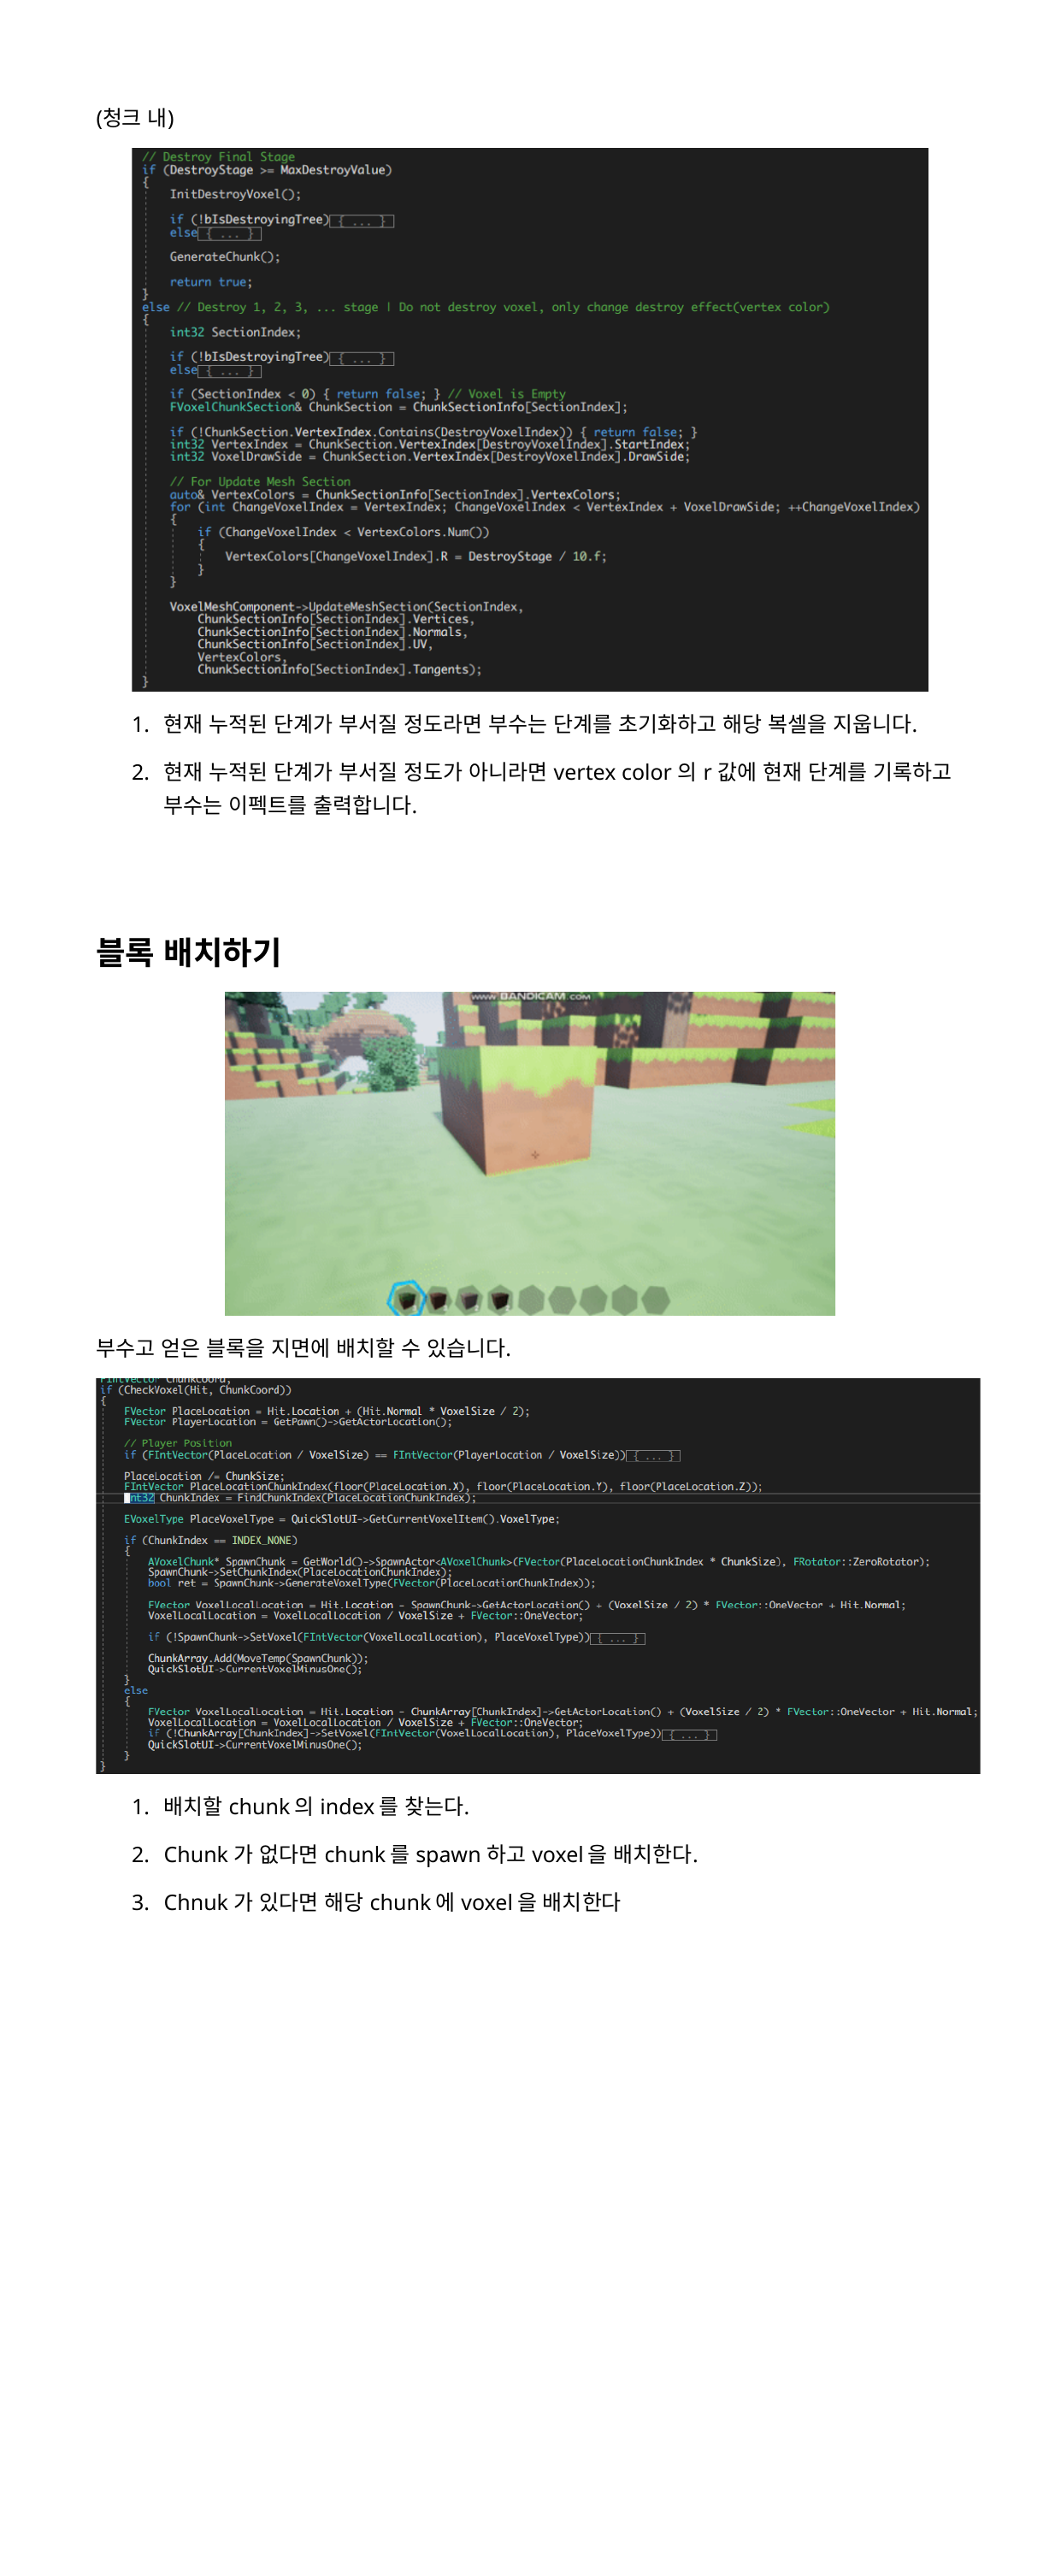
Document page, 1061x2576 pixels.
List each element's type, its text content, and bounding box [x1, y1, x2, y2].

list 현재 누적된 단계가 부서질 정도가 아니라면 vertex color 의 r 값에 현재 단계를 기록하고 부수는 이펙트를 출력합니다. [132, 755, 964, 819]
text 부수고 얻은 블록을 지면에 배치할 수 있습니다. [96, 1331, 964, 1362]
picture [132, 148, 928, 692]
picture [96, 1378, 981, 1774]
picture [225, 992, 836, 1316]
text 블록 배치하기 [96, 928, 964, 974]
list Chnuk 가 있다면 해당 chunk에 voxel을 배치한다 [132, 1885, 964, 1916]
list Chunk 가 없다면 chunk를 spawn 하고 voxel을 배치한다. [132, 1837, 964, 1869]
text (청크 내) [96, 101, 964, 132]
list 배치할 chunk의 index를 찾는다. [132, 1790, 964, 1821]
list 현재 누적된 단계가 부서질 정도라면 부수는 단계를 초기화하고 해당 복셀을 지웁니다. [132, 707, 964, 739]
